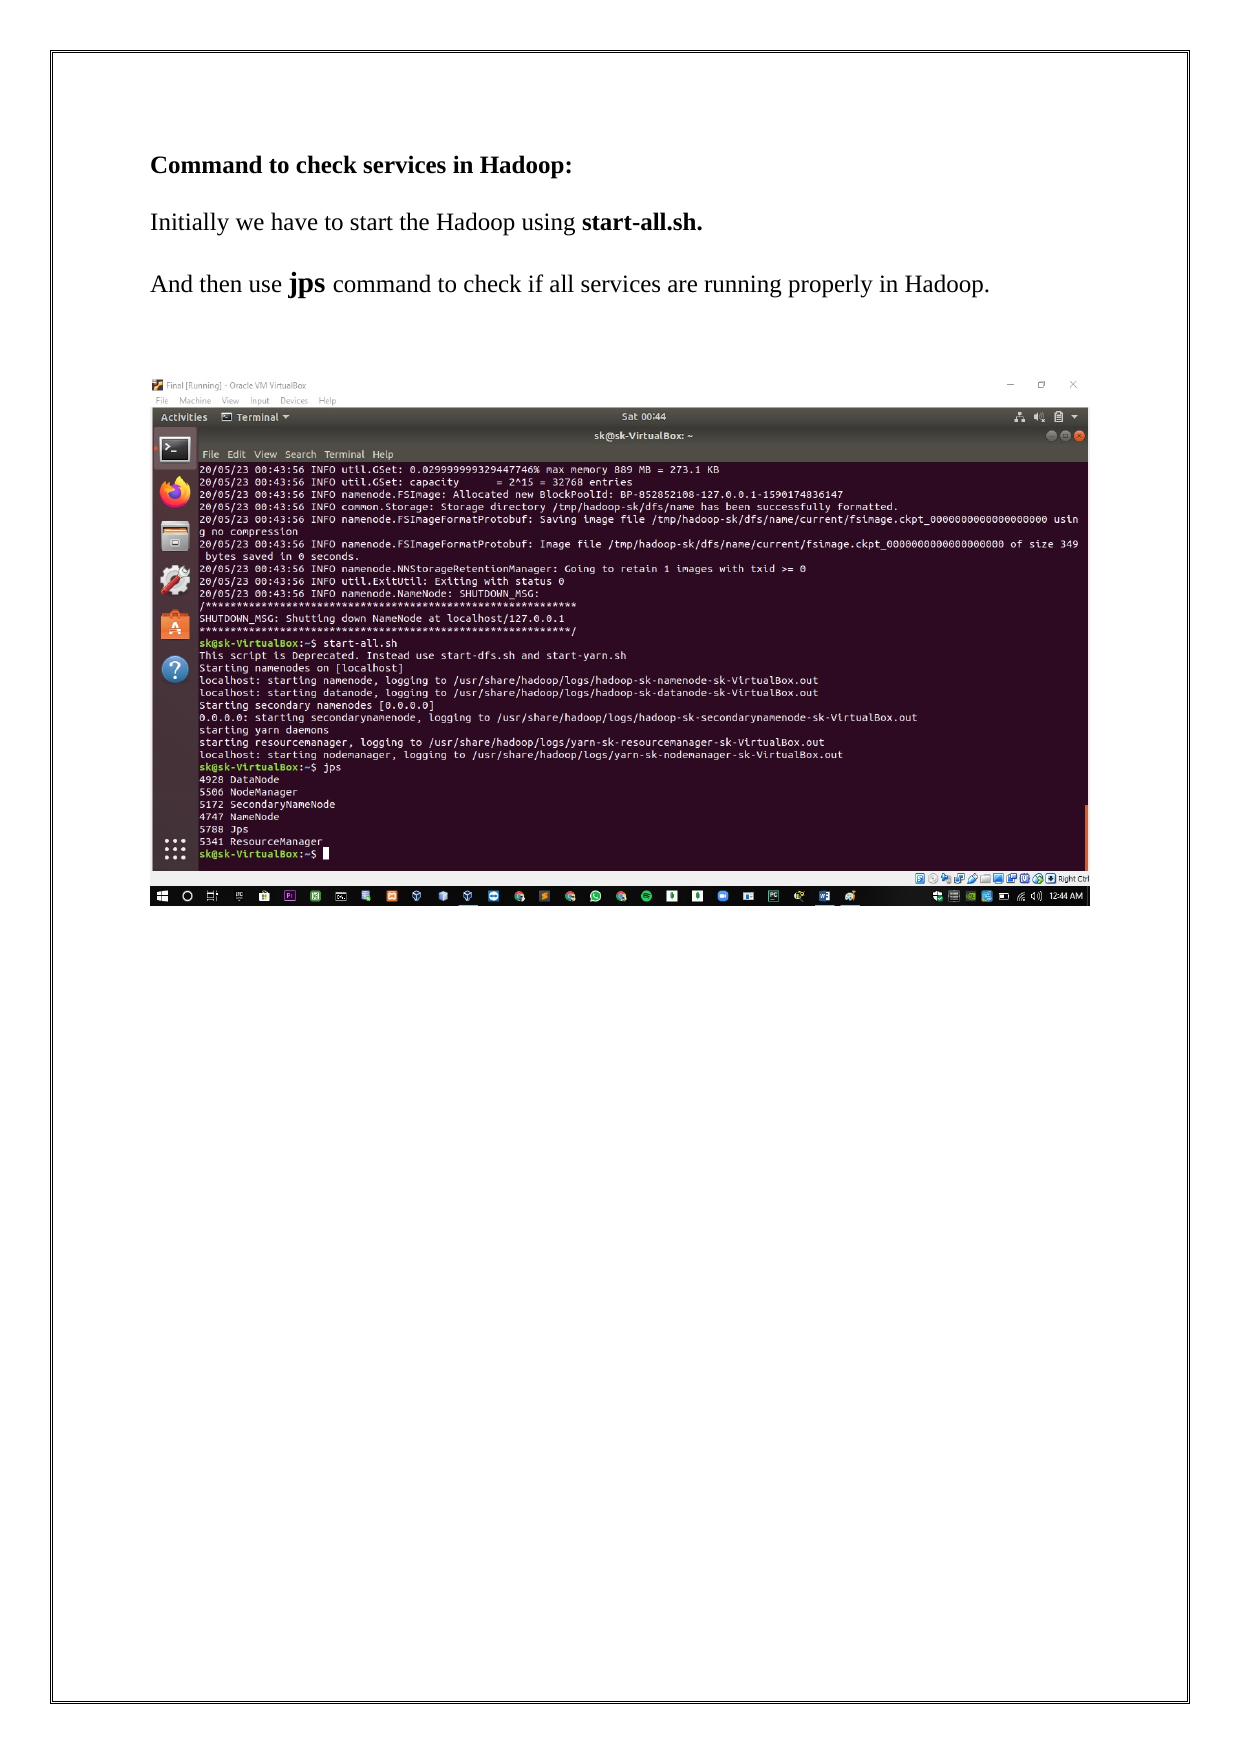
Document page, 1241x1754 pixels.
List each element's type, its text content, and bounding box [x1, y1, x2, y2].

text And then use jps command to check if all services are running properly in Hadoop. [150, 265, 1090, 298]
picture [150, 377, 1090, 906]
text Initially we have to start the Hadoop using start-all.sh. [150, 207, 1090, 236]
text Command to check services in Hadoop: [150, 150, 1090, 179]
